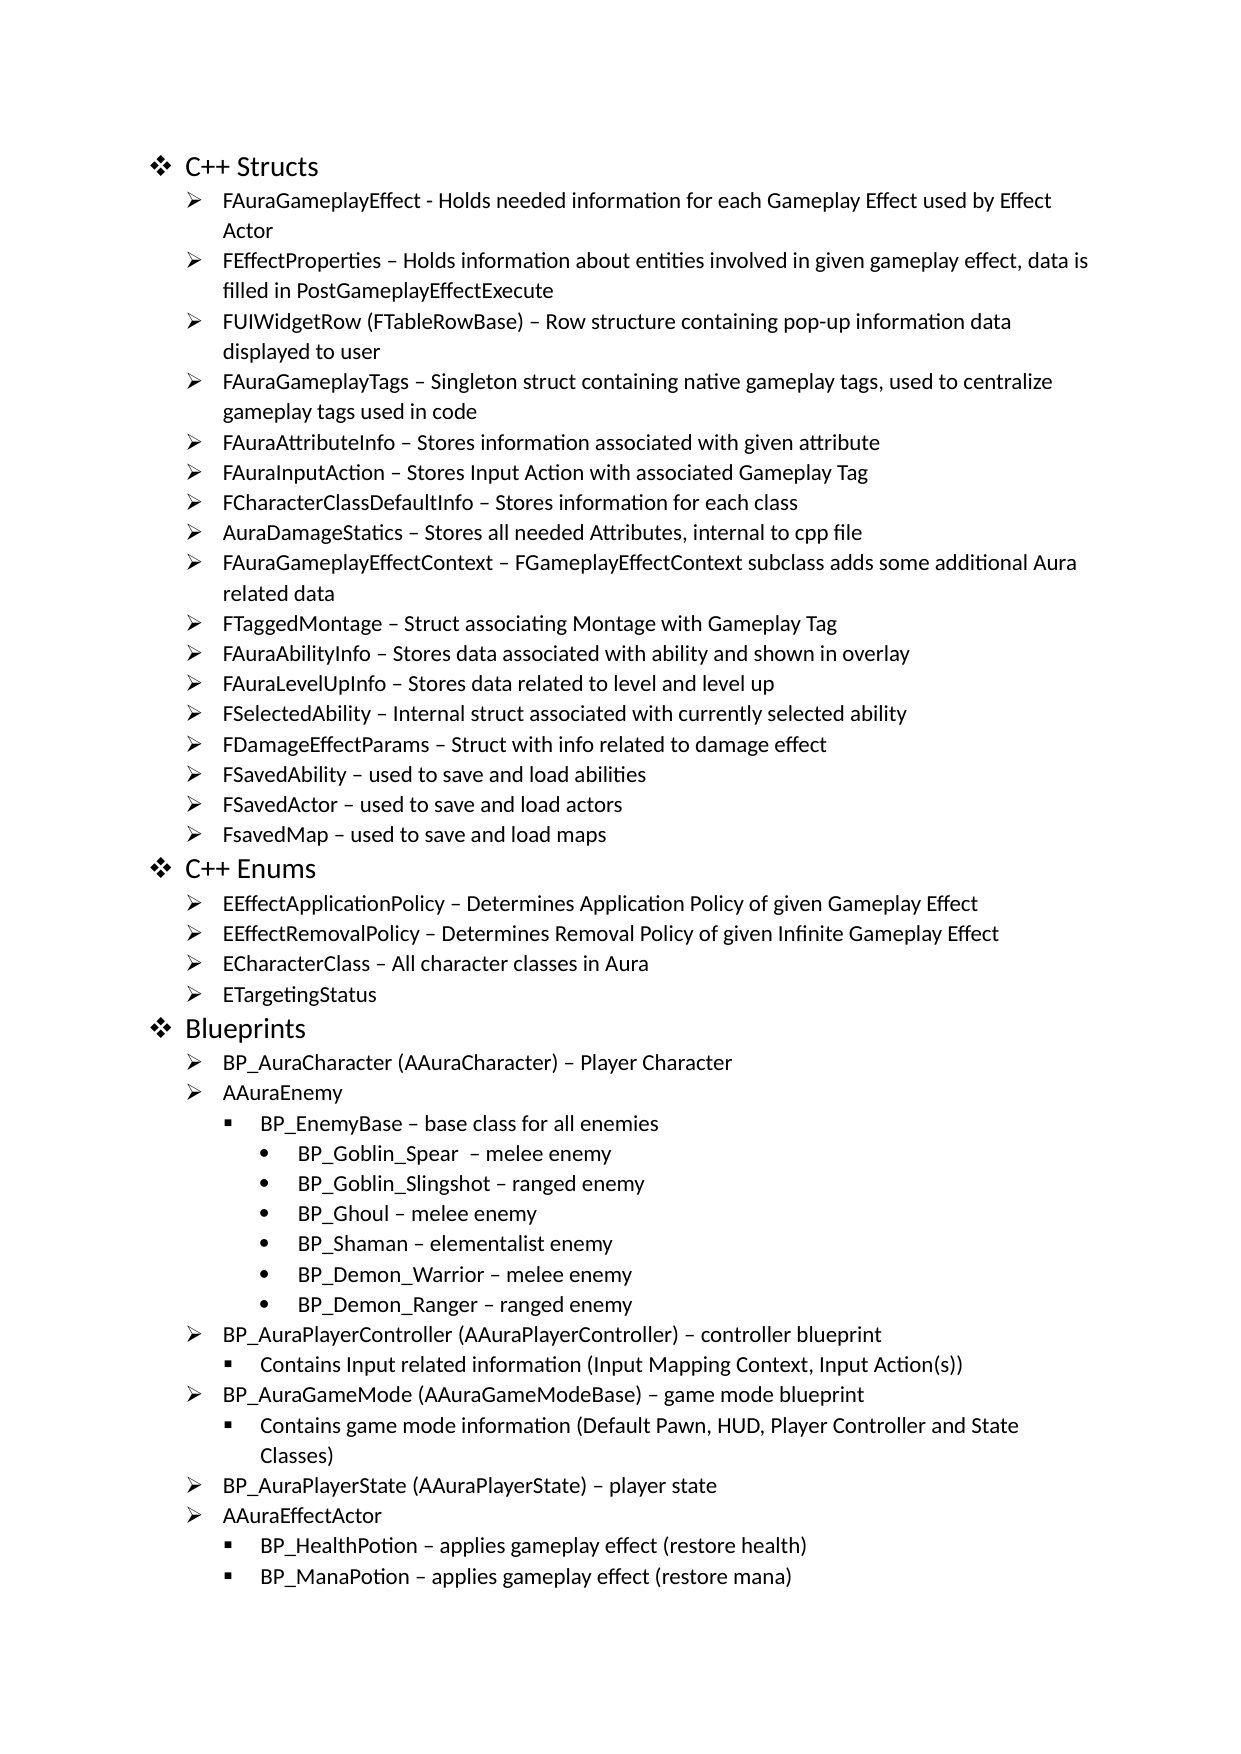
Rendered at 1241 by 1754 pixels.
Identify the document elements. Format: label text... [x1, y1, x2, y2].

list C++ Structs [148, 148, 1093, 183]
list BP_AuraGameMode (AAuraGameModeBase) – game mode blueprint [185, 1381, 1093, 1409]
list FAuraGameplayEffectContext – FGameplayEffectContext subclass adds some additional Aura related data [185, 548, 1093, 607]
list FAuraGameplayTags – Singleton struct containing native gameplay tags, used to centralize gameplay tags used in code [185, 367, 1093, 426]
list AAuraEnemy [185, 1078, 1093, 1107]
list BP_AuraCharacter (AAuraCharacter) – Player Character [185, 1048, 1093, 1076]
list BP_Demon_Warrior – melee enemy [260, 1260, 1093, 1288]
list FCharacterClassDefaultInfo – Stores information for each class [185, 488, 1093, 516]
list BP_AuraPlayerState (AAuraPlayerState) – player state [185, 1471, 1093, 1499]
list FAuraAttributeInfo – Stores information associated with given attribute [185, 428, 1093, 456]
list EEffectApplicationPolicy – Determines Application Policy of given Gameplay Effect [185, 889, 1093, 917]
list Contains Input related information (Input Mapping Context, Input Action(s)) [223, 1350, 1093, 1378]
list BP_Goblin_Spear – melee enemy [260, 1139, 1093, 1167]
list BP_AuraPlayerController (AAuraPlayerController) – controller blueprint [185, 1320, 1093, 1348]
list BP_Demon_Ranger – ranged enemy [260, 1290, 1093, 1318]
list BP_Ghoul – melee enemy [260, 1199, 1093, 1227]
list FEffectProperties – Holds information about entities involved in given gameplay effect, data is filled in PostGameplayEffectExecute [185, 246, 1093, 305]
list EEffectRemovalPolicy – Determines Removal Policy of given Infinite Gameplay Effect [185, 919, 1093, 947]
list FAuraInputAction – Stores Input Action with associated Gameplay Tag [185, 458, 1093, 486]
list Blueprints [148, 1010, 1093, 1046]
list FUIWidgetRow (FTableRowBase) – Row structure containing pop-up information data displayed to user [185, 307, 1093, 365]
list FSavedActor – used to save and load actors [185, 790, 1093, 818]
list FSelectedAbility – Internal struct associated with currently selected ability [185, 699, 1093, 728]
list FAuraAbilityInfo – Stores data associated with ability and shown in overlay [185, 639, 1093, 667]
list FDamageEffectParams – Struct with info related to damage effect [185, 730, 1093, 758]
list FTaggedMontage – Struct associating Montage with Gameplay Tag [185, 609, 1093, 637]
list FAuraGameplayEffect - Holds needed information for each Gameplay Effect used by Effect Actor [185, 186, 1093, 244]
list BP_HealthPotion – applies gameplay effect (restore health) [223, 1532, 1093, 1560]
list ETargetingStatus [185, 980, 1093, 1008]
list FsavedMap – used to save and load maps [185, 820, 1093, 848]
list BP_EnemyBase – base class for all enemies [223, 1109, 1093, 1137]
list AAuraEffectActor [185, 1501, 1093, 1529]
list FAuraLevelUpInfo – Stores data related to level and level up [185, 669, 1093, 697]
list C++ Enums [148, 851, 1093, 886]
list BP_ManaPotion – applies gameplay effect (restore mana) [223, 1562, 1093, 1590]
list BP_Shaman – elementalist enemy [260, 1229, 1093, 1258]
list AuraDamageStatics – Stores all needed Attributes, internal to cpp file [185, 518, 1093, 546]
list BP_Goblin_Slingshot – ranged enemy [260, 1169, 1093, 1197]
list FSavedAbility – used to save and load abilities [185, 760, 1093, 788]
list ECharacterClass – All character classes in Aura [185, 949, 1093, 977]
list Contains game mode information (Default Pawn, HUD, Player Controller and State Classes) [223, 1411, 1093, 1469]
